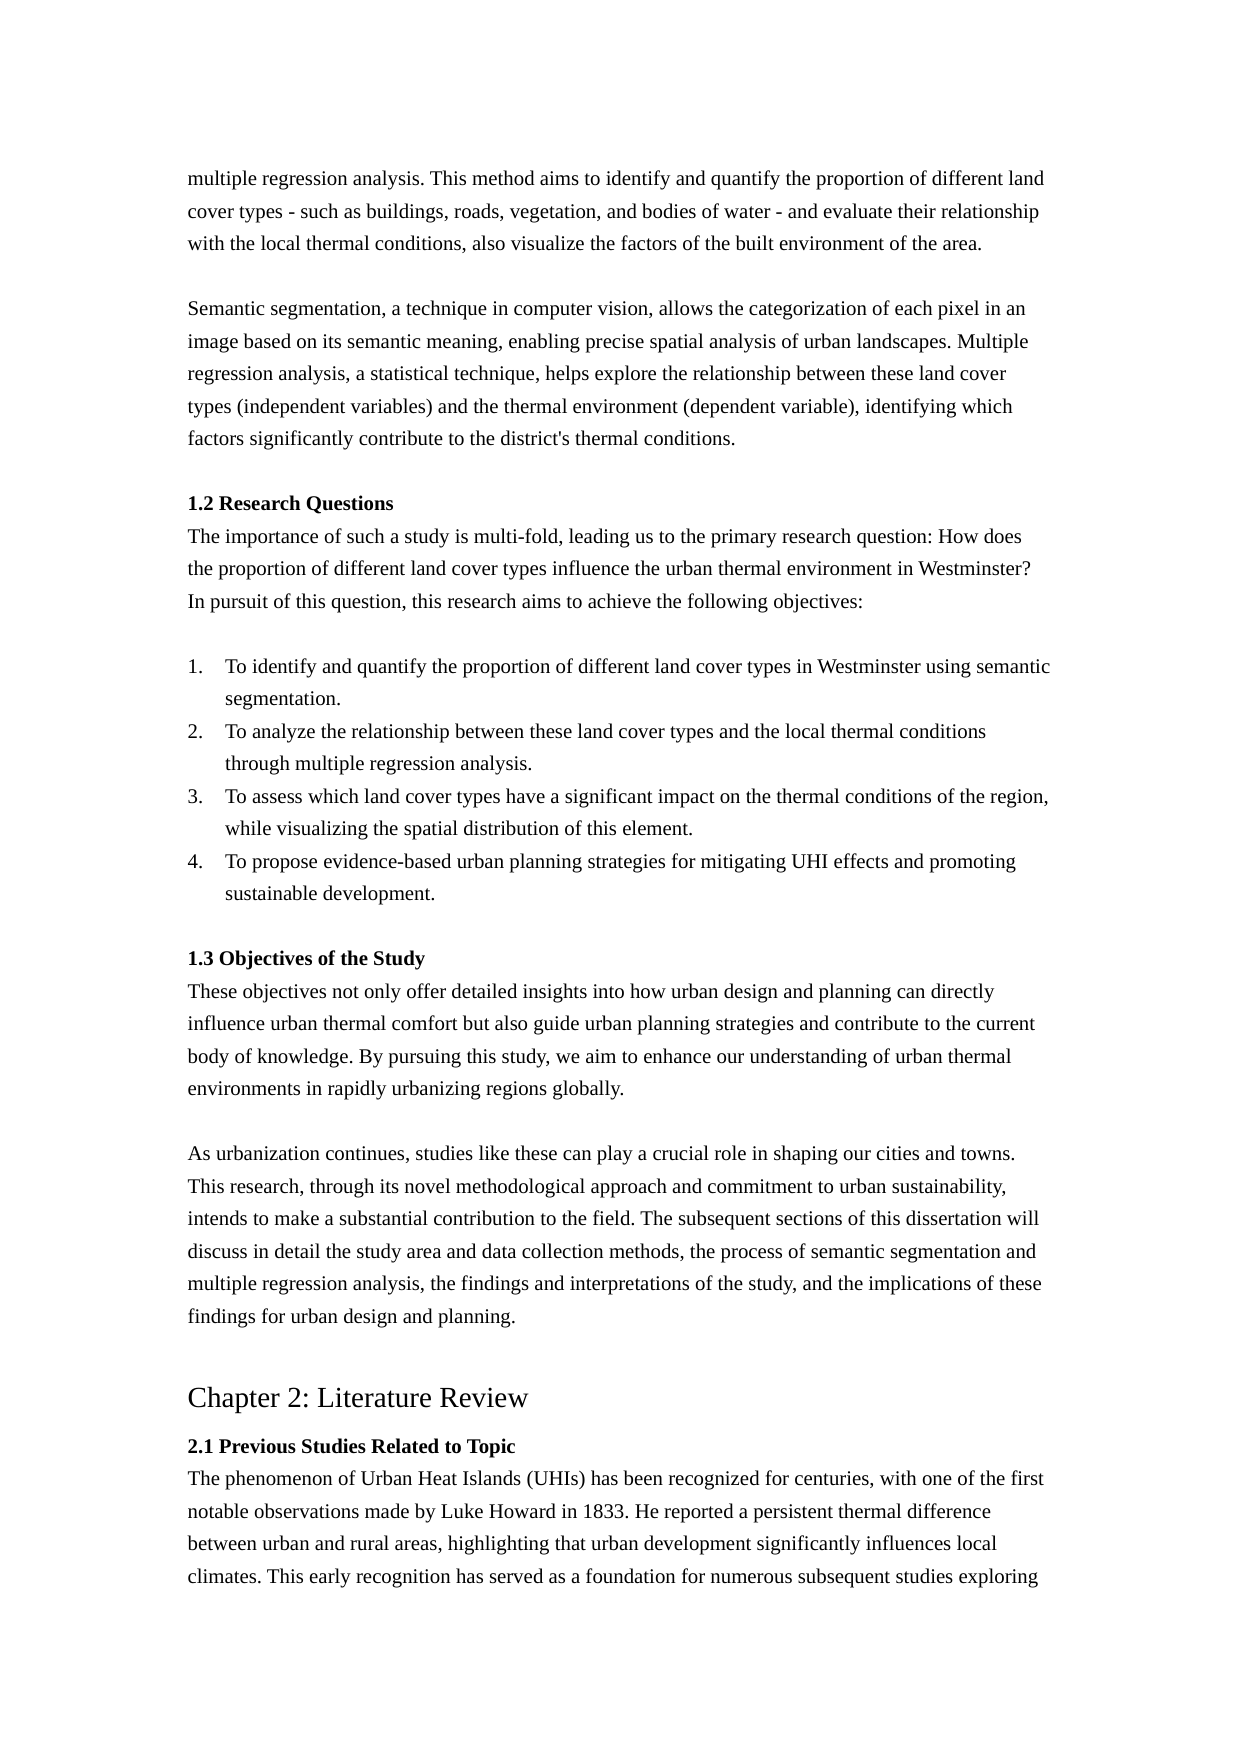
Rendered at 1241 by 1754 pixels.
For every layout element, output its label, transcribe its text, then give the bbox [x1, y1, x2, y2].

list To identify and quantify the proportion of different land cover types in Westminster using semantic segmentation. [187, 649, 1053, 714]
list To assess which land cover types have a significant impact on the thermal conditions of the region, while visualizing the spatial distribution of this element. [187, 779, 1053, 844]
text 2.1 Previous Studies Related to Topic [187, 1429, 1053, 1462]
list To analyze the relationship between these land cover types and the local thermal conditions through multiple regression analysis. [187, 714, 1053, 779]
text The importance of such a study is multi-fold, leading us to the primary research question: How does the proportion of different land cover types influence the urban thermal environment in Westminster? In pursuit of this question, this research aims to achieve the following objectives: [187, 519, 1053, 617]
text As urbanization continues, studies like these can play a crucial role in shaping our cities and towns. This research, through its novel methodological approach and commitment to urban sustainability, intends to make a substantial contribution to the field. The subsequent sections of this dissertation will discuss in detail the study area and data collection methods, the process of semantic segmentation and multiple regression analysis, the findings and interpretations of the study, and the implications of these findings for urban design and planning. [187, 1137, 1053, 1332]
text These objectives not only offer detailed insights into how urban design and planning can directly influence urban thermal comfort but also guide urban planning strategies and contribute to the current body of knowledge. By pursuing this study, we aim to enhance our understanding of urban thermal environments in rapidly urbanizing regions globally. [187, 974, 1053, 1104]
text Chapter 2: Literature Review [187, 1364, 1053, 1429]
text 1.3 Objectives of the Study [187, 942, 1053, 974]
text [187, 162, 1053, 259]
text Semantic segmentation, a technique in computer vision, allows the categorization of each pixel in an image based on its semantic meaning, enabling precise spatial analysis of urban landscapes. Multiple regression analysis, a statistical technique, helps explore the relationship between these land cover types (independent variables) and the thermal environment (dependent variable), identifying which factors significantly contribute to the district's thermal conditions. [187, 292, 1053, 454]
text 1.2 Research Questions [187, 487, 1053, 519]
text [187, 1462, 1053, 1592]
list To propose evidence-based urban planning strategies for mitigating UHI effects and promoting sustainable development. [187, 844, 1053, 909]
